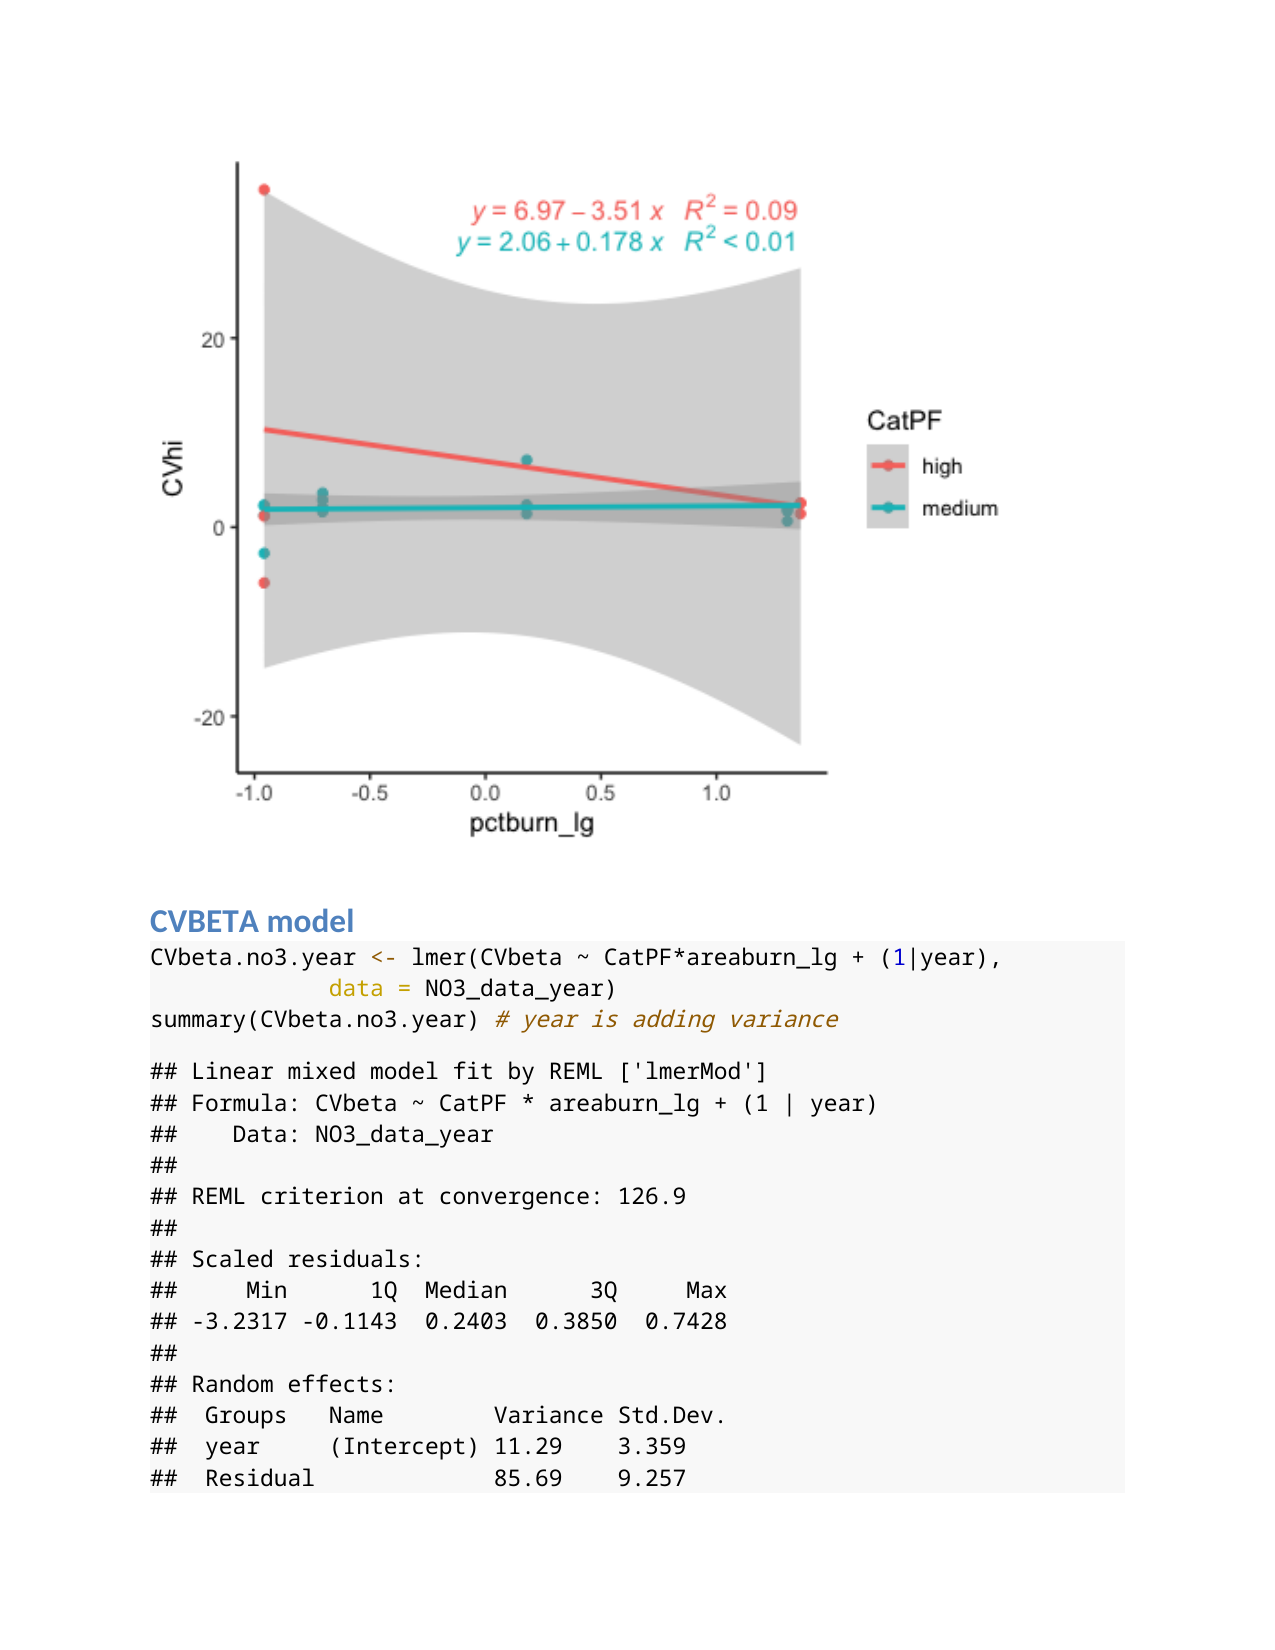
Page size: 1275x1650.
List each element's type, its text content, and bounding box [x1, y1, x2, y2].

subtitle CVBETA model [150, 900, 1125, 941]
picture [150, 150, 1025, 850]
text CVbeta.no3.year <- lmer(CVbeta ~ CatPF*areaburn_lg + (1|year), data = NO3_data_year) summary(CVbeta.no3.year) # year is adding variance [617, 941, 1125, 1034]
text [150, 1055, 1125, 1493]
